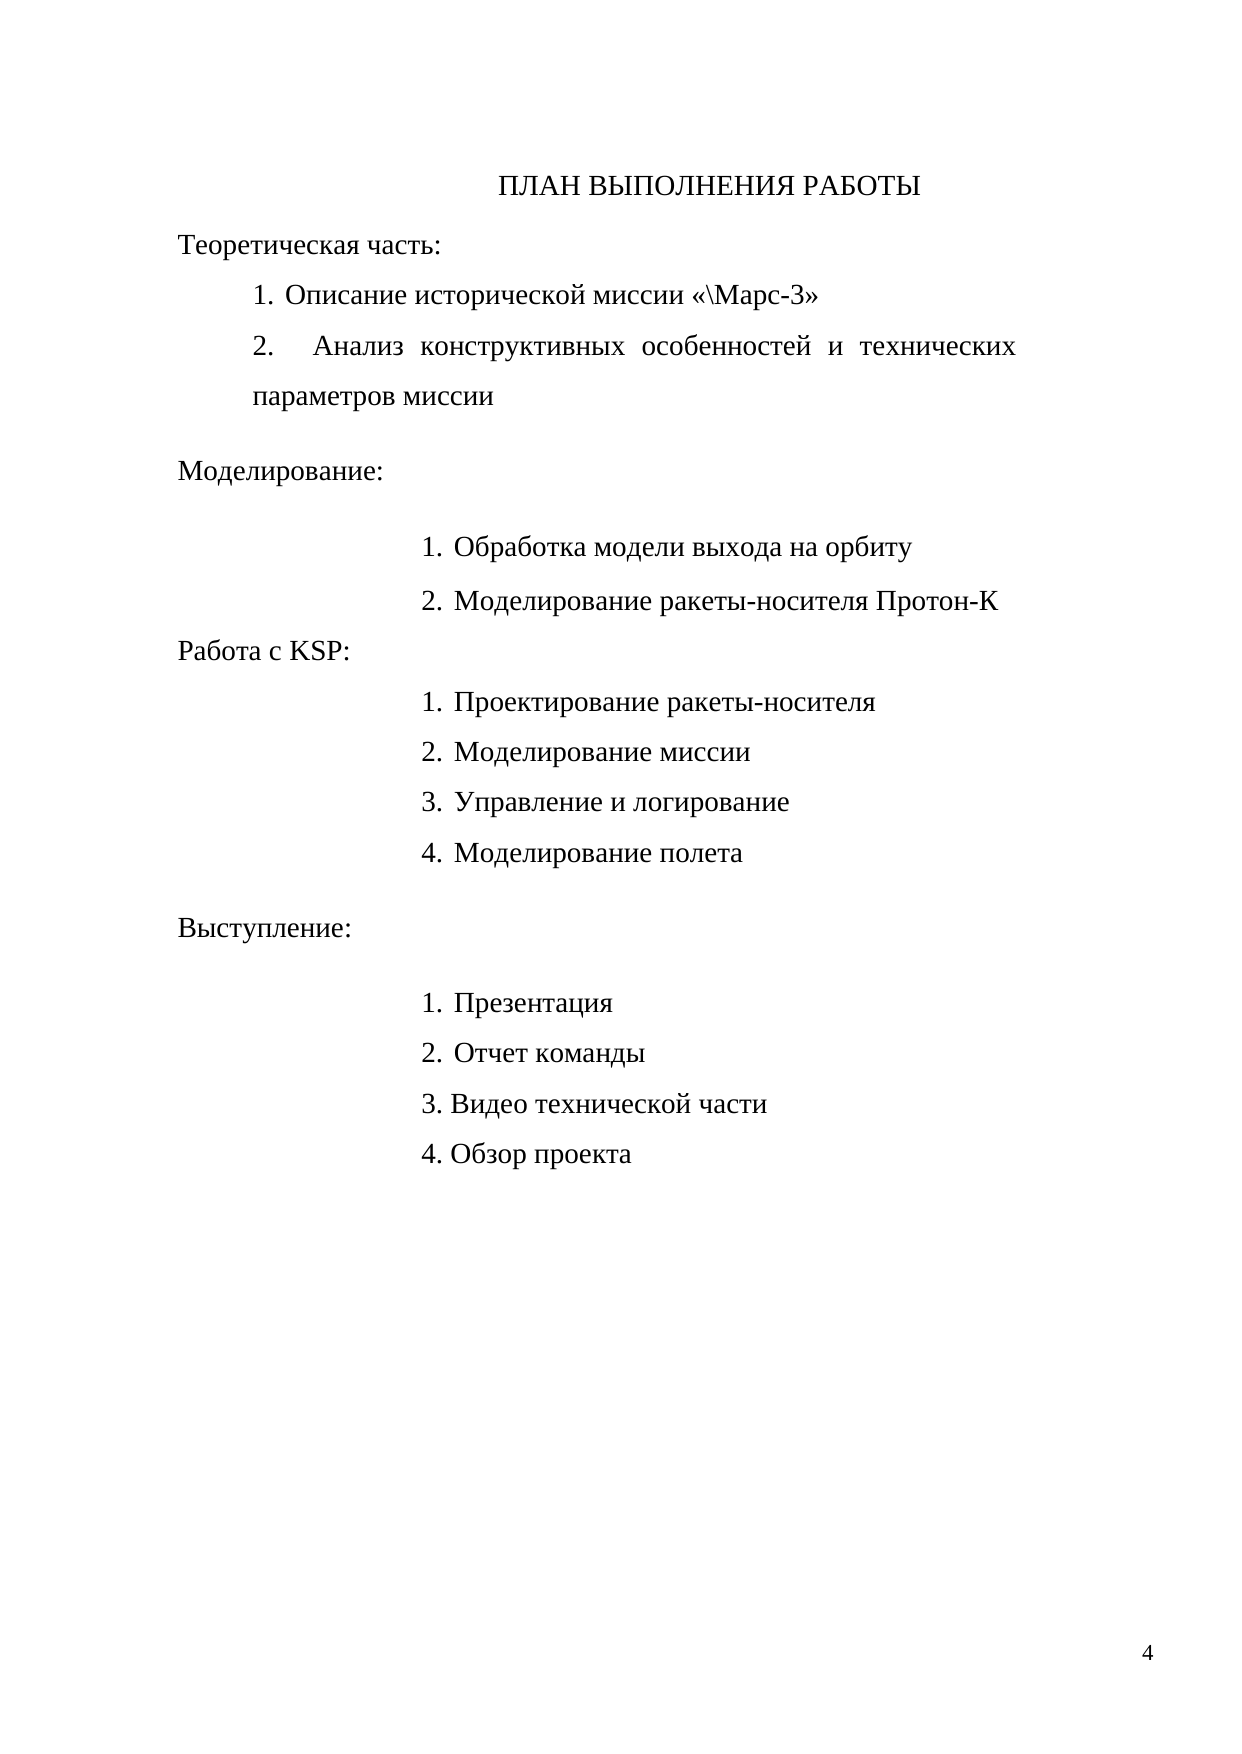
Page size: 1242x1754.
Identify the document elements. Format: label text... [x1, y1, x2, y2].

text 4. Моделирование полета [346, 835, 1017, 868]
text 1. Презентация [346, 985, 1017, 1019]
text Выступление: [177, 910, 1153, 943]
text 2. Анализ конструктивных особенностей и технических параметров миссии [252, 328, 1017, 412]
text 2. Моделирование ракеты-носителя Протон-К [346, 583, 1017, 617]
text 3. Управление и логирование [346, 784, 1017, 818]
text 3. Видео технической части [346, 1086, 1017, 1119]
text Теоретическая часть: [177, 227, 1153, 261]
text Моделирование: [177, 453, 1153, 487]
text 4. Обзор проекта [346, 1136, 1017, 1170]
text 1. Обработка модели выхода на орбиту [346, 529, 1017, 562]
text 1. Проектирование ракеты-носителя [346, 684, 1017, 717]
subtitle ПЛАН ВЫПОЛНЕНИЯ РАБОТЫ [177, 168, 1153, 202]
text Работа с KSP: [177, 633, 1153, 667]
text 1. Описание исторической миссии «\Марс-3» [252, 277, 1017, 311]
text 2. Отчет команды [346, 1036, 1017, 1069]
text 2. Моделирование миссии [346, 734, 1017, 768]
